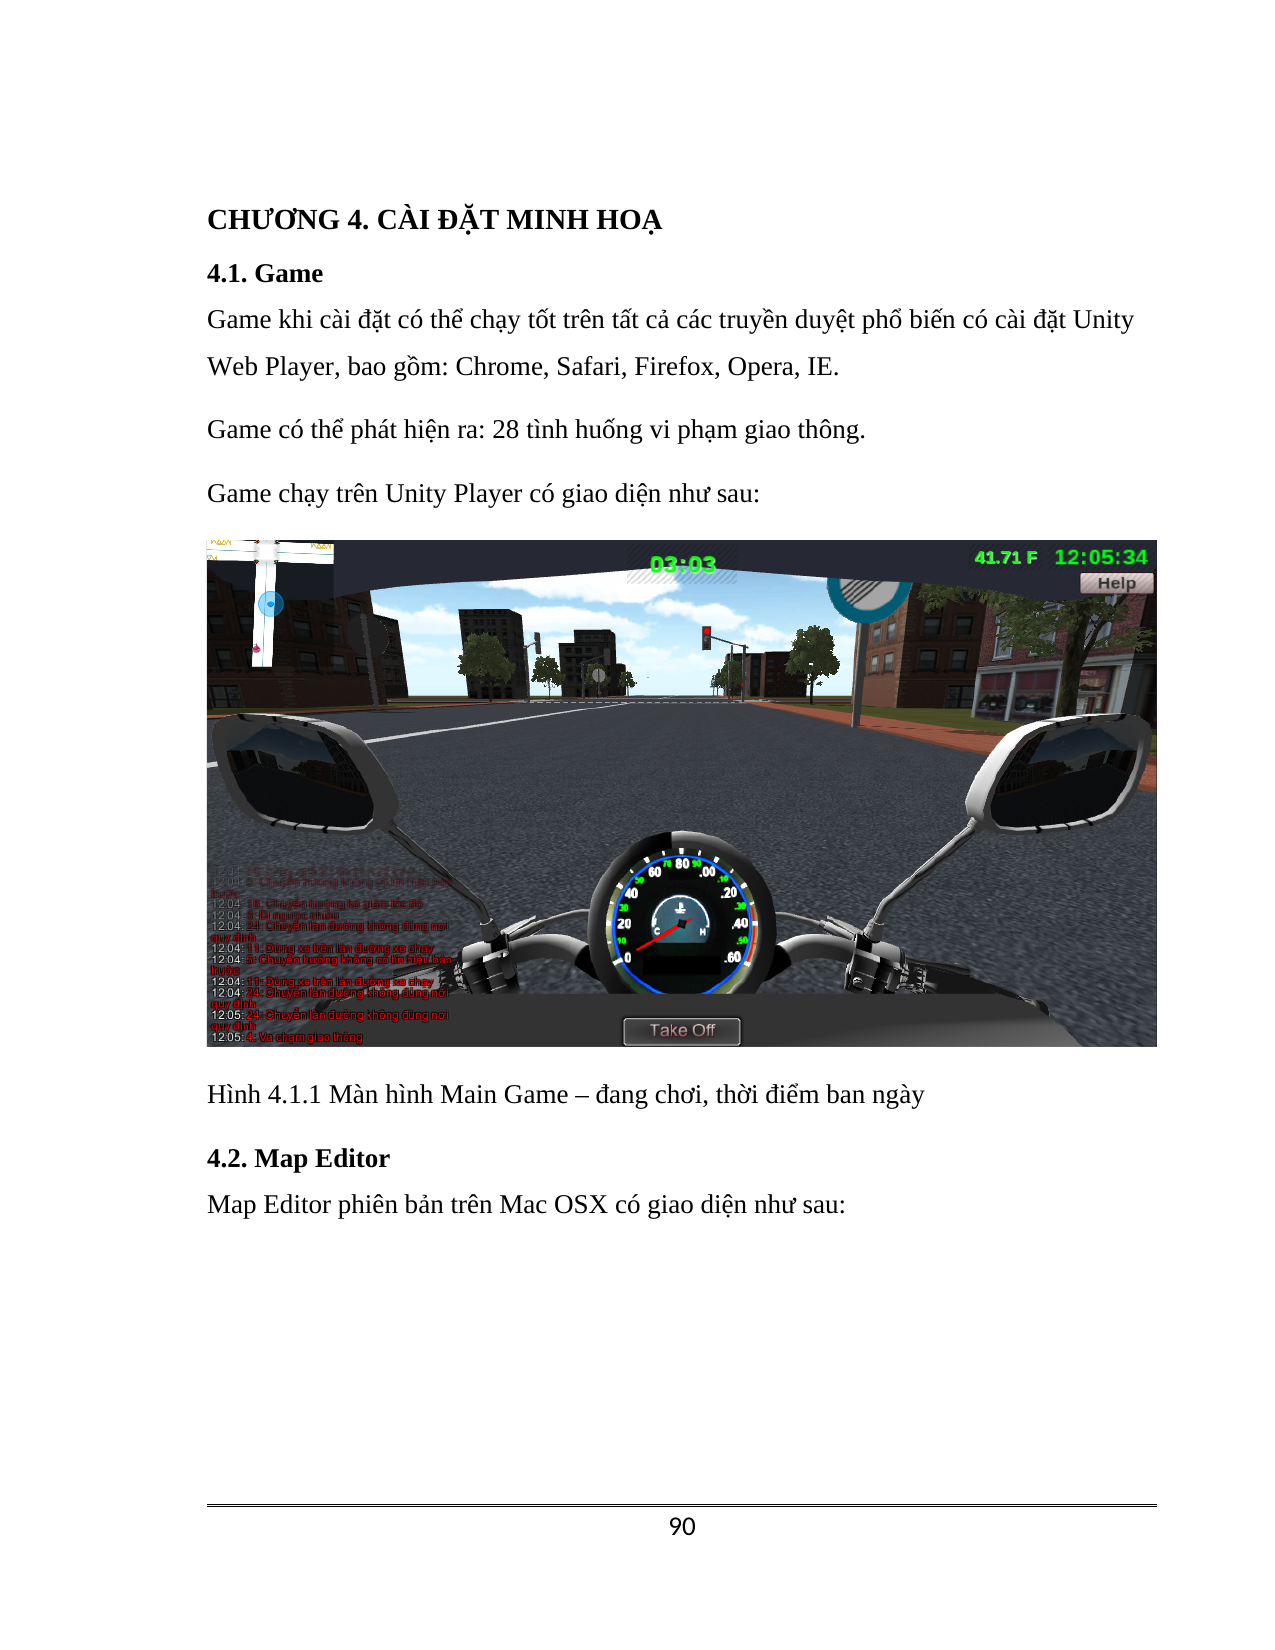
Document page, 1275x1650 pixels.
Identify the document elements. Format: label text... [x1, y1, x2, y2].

picture [206, 540, 1157, 1047]
text Hình 4.1.1 Màn hình Main Game – đang chơi, thời điểm ban ngày [207, 1079, 1157, 1110]
subtitle Map Editor [207, 1142, 1157, 1173]
text Game chạy trên Unity Player có giao diện như sau: [207, 477, 1157, 508]
subtitle CÀI ĐẶT MINH HOẠ [207, 202, 1157, 236]
text Map Editor phiên bản trên Mac OSX có giao diện như sau: [207, 1189, 1157, 1220]
text Game có thể phát hiện ra: 28 tình huống vi phạm giao thông. [207, 413, 1157, 444]
subtitle Game [207, 257, 1157, 288]
text Game khi cài đặt có thể chạy tốt trên tất cả các truyền duyệt phổ biến có cài đặt Unity Web Player, bao gồm: Chrome, Safari, Firefox, Opera, IE. [207, 303, 1157, 381]
